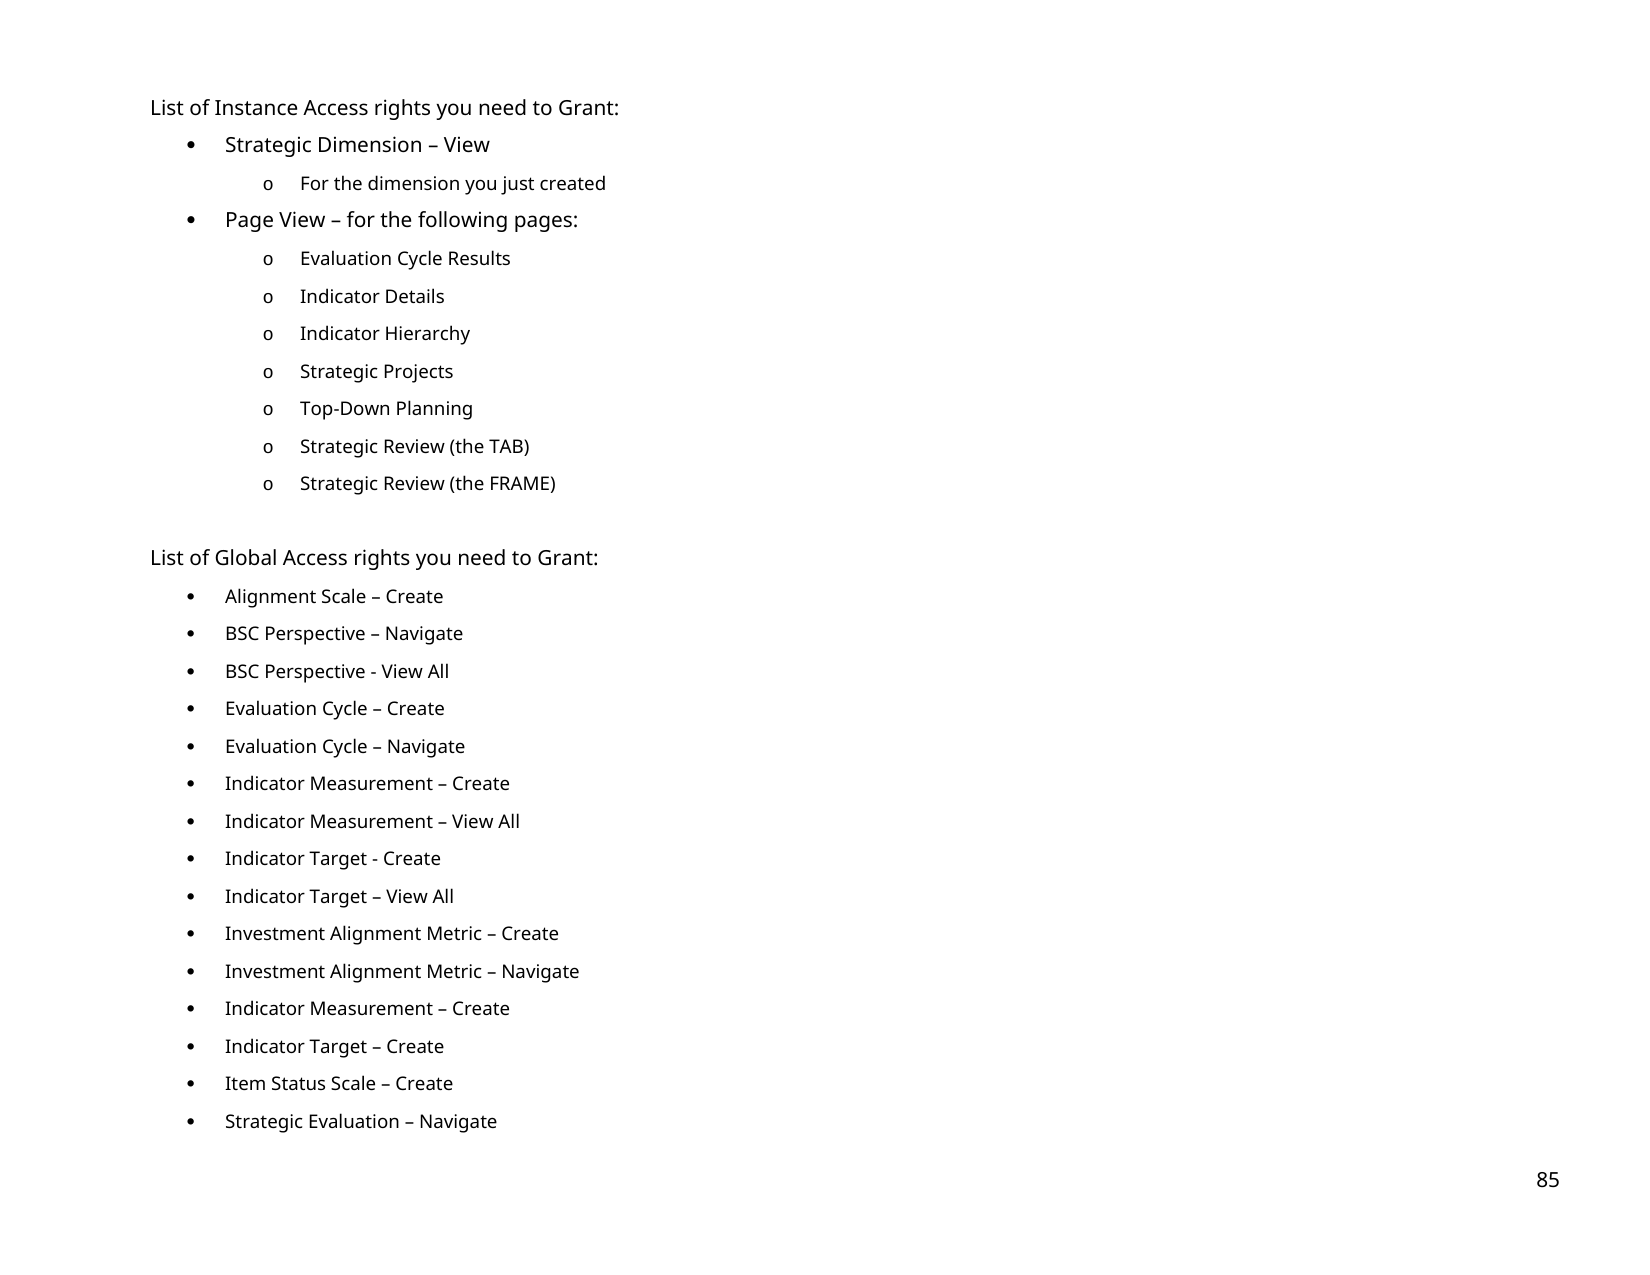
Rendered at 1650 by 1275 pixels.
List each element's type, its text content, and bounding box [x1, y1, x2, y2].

list Strategic Review (the FRAME) [262, 465, 1560, 496]
list Strategic Evaluation – Navigate [187, 1102, 1560, 1134]
list Indicator Measurement – Create [187, 990, 1560, 1021]
list Investment Alignment Metric – Create [187, 915, 1560, 946]
list Top-Down Planning [262, 390, 1560, 421]
list Strategic Review (the TAB) [262, 427, 1560, 459]
list BSC Perspective – Navigate [187, 615, 1560, 646]
list Evaluation Cycle Results [262, 240, 1560, 271]
list Indicator Details [262, 277, 1560, 309]
list Indicator Hierarchy [262, 315, 1560, 346]
list Investment Alignment Metric – Navigate [187, 952, 1560, 984]
list For the dimension you just created [262, 165, 1560, 196]
list Indicator Measurement – Create [187, 765, 1560, 796]
text List of Global Access rights you need to Grant: [150, 540, 1560, 571]
text List of Instance Access rights you need to Grant: [150, 90, 1560, 121]
list Evaluation Cycle – Create [187, 690, 1560, 721]
list Strategic Dimension – View [187, 127, 1560, 159]
list Alignment Scale – Create [187, 577, 1560, 609]
list Evaluation Cycle – Navigate [187, 727, 1560, 759]
list Indicator Target - Create [187, 840, 1560, 871]
list Item Status Scale – Create [187, 1065, 1560, 1096]
list Page View – for the following pages: [187, 202, 1560, 234]
list Indicator Target – Create [187, 1027, 1560, 1059]
list Strategic Projects [262, 352, 1560, 384]
list Indicator Measurement – View All [187, 802, 1560, 834]
list BSC Perspective - View All [187, 652, 1560, 684]
list Indicator Target – View All [187, 877, 1560, 909]
